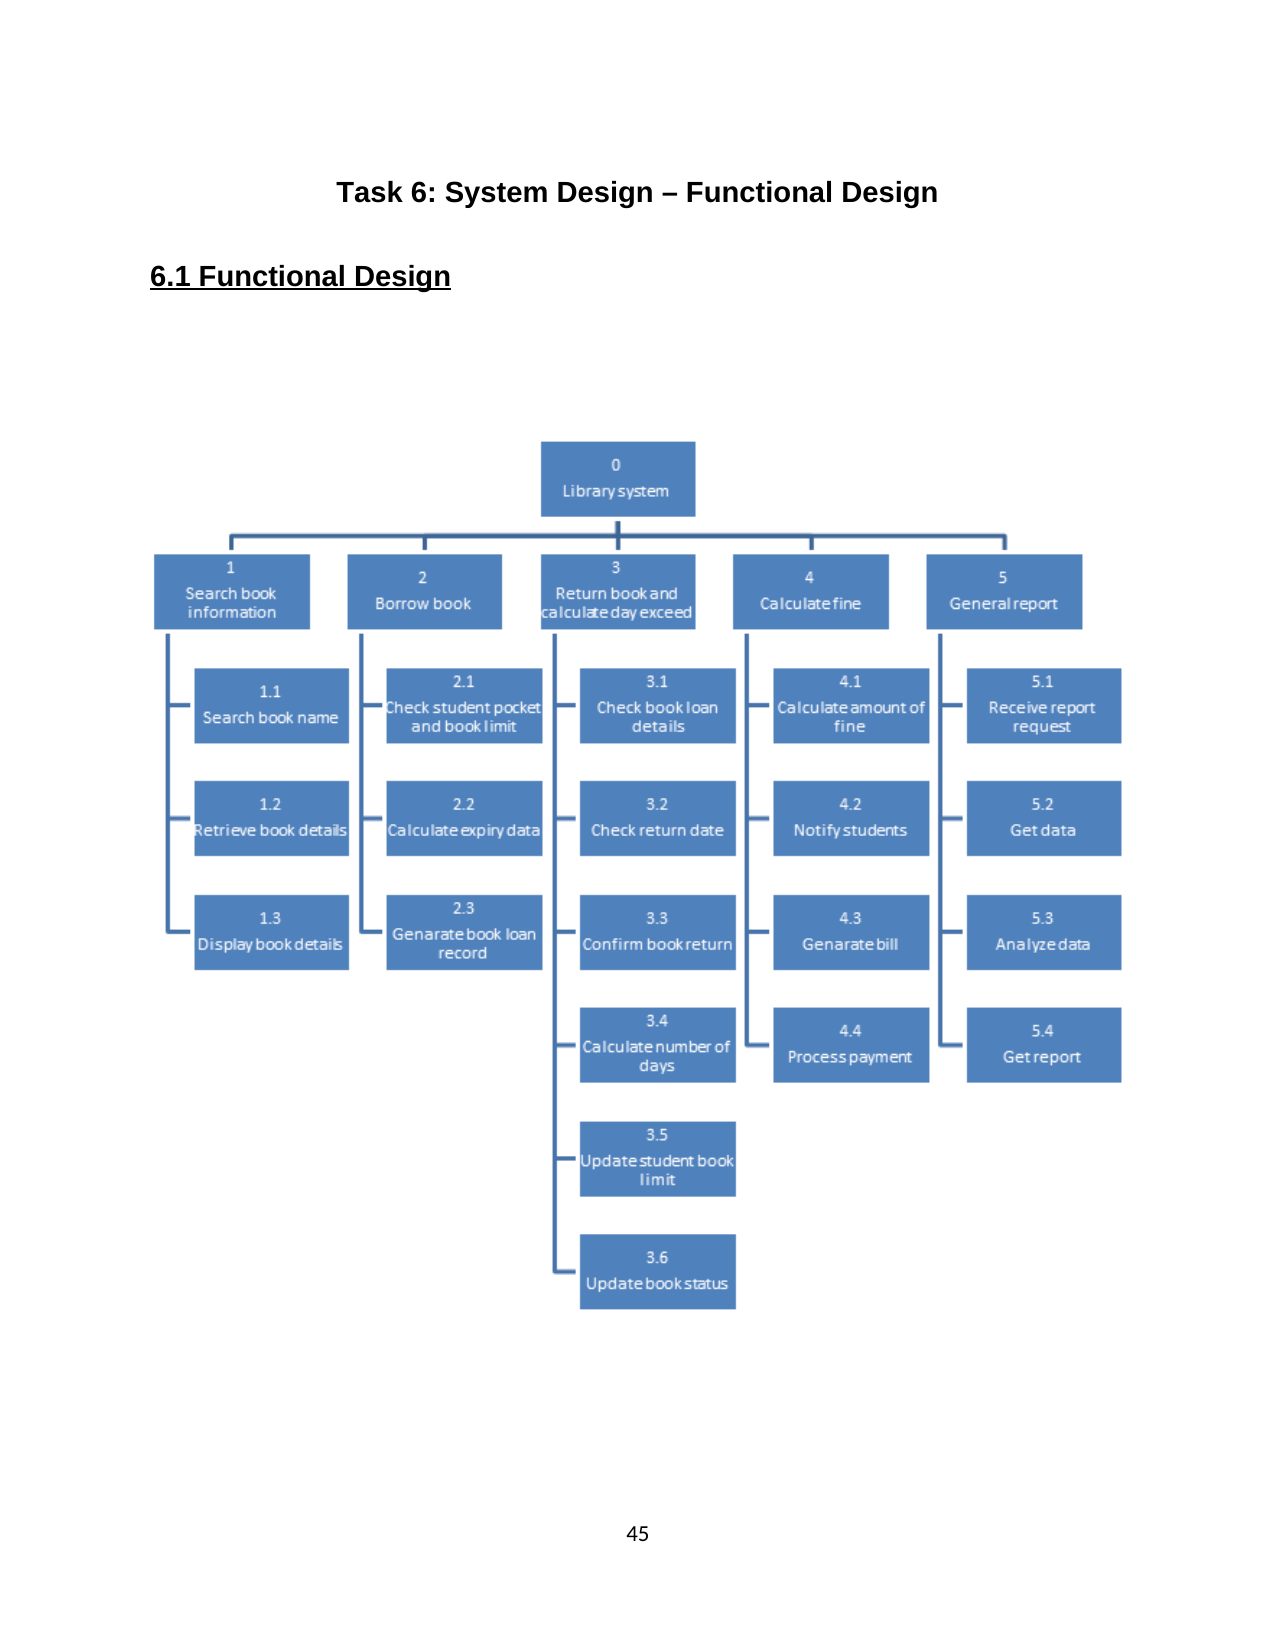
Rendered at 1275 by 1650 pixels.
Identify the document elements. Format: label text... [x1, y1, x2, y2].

picture [150, 312, 1125, 1438]
subtitle 6.1 Functional Design [150, 259, 1125, 292]
subtitle Task 6: System Design – Functional Design [150, 175, 1125, 208]
